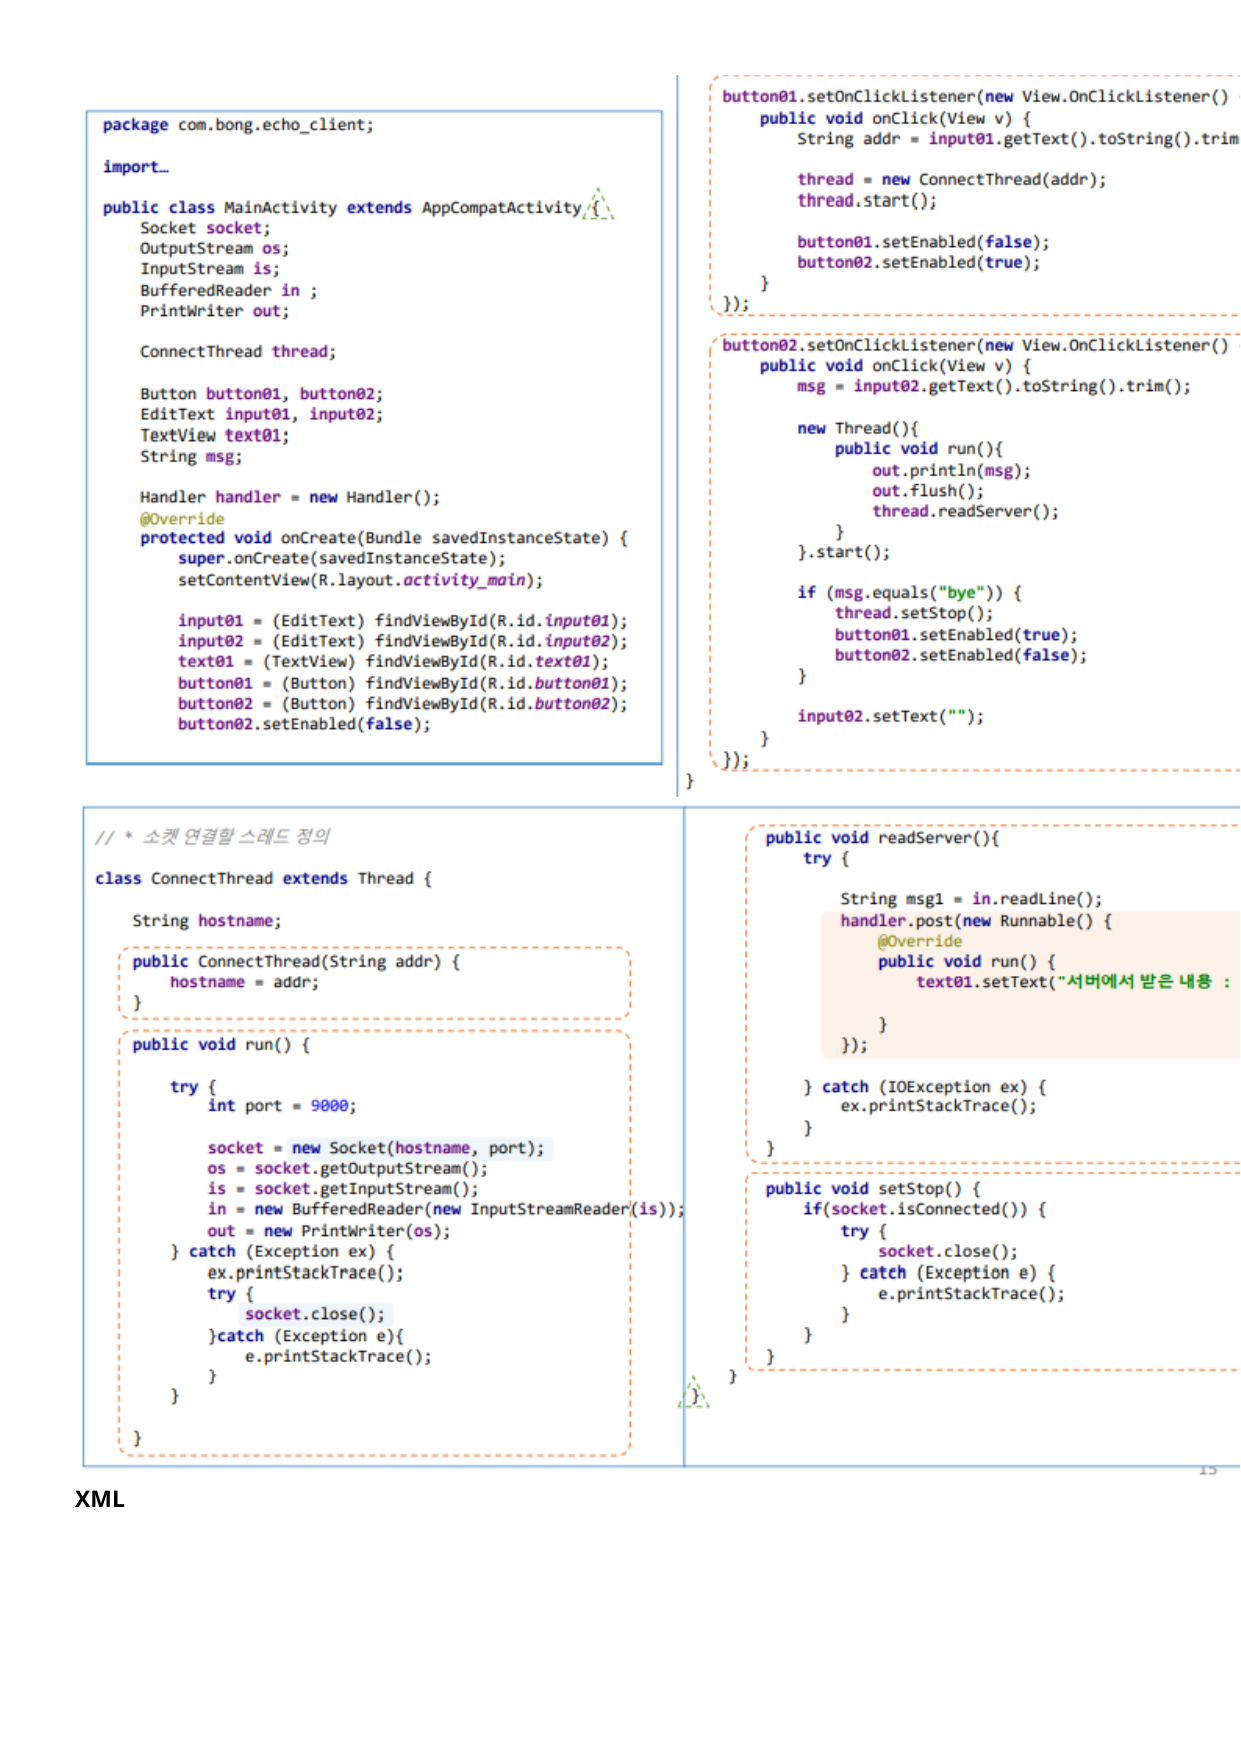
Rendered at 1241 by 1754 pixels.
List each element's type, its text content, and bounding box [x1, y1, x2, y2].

picture [75, 799, 1241, 1481]
picture [75, 75, 1241, 797]
text XML [75, 1482, 1165, 1514]
